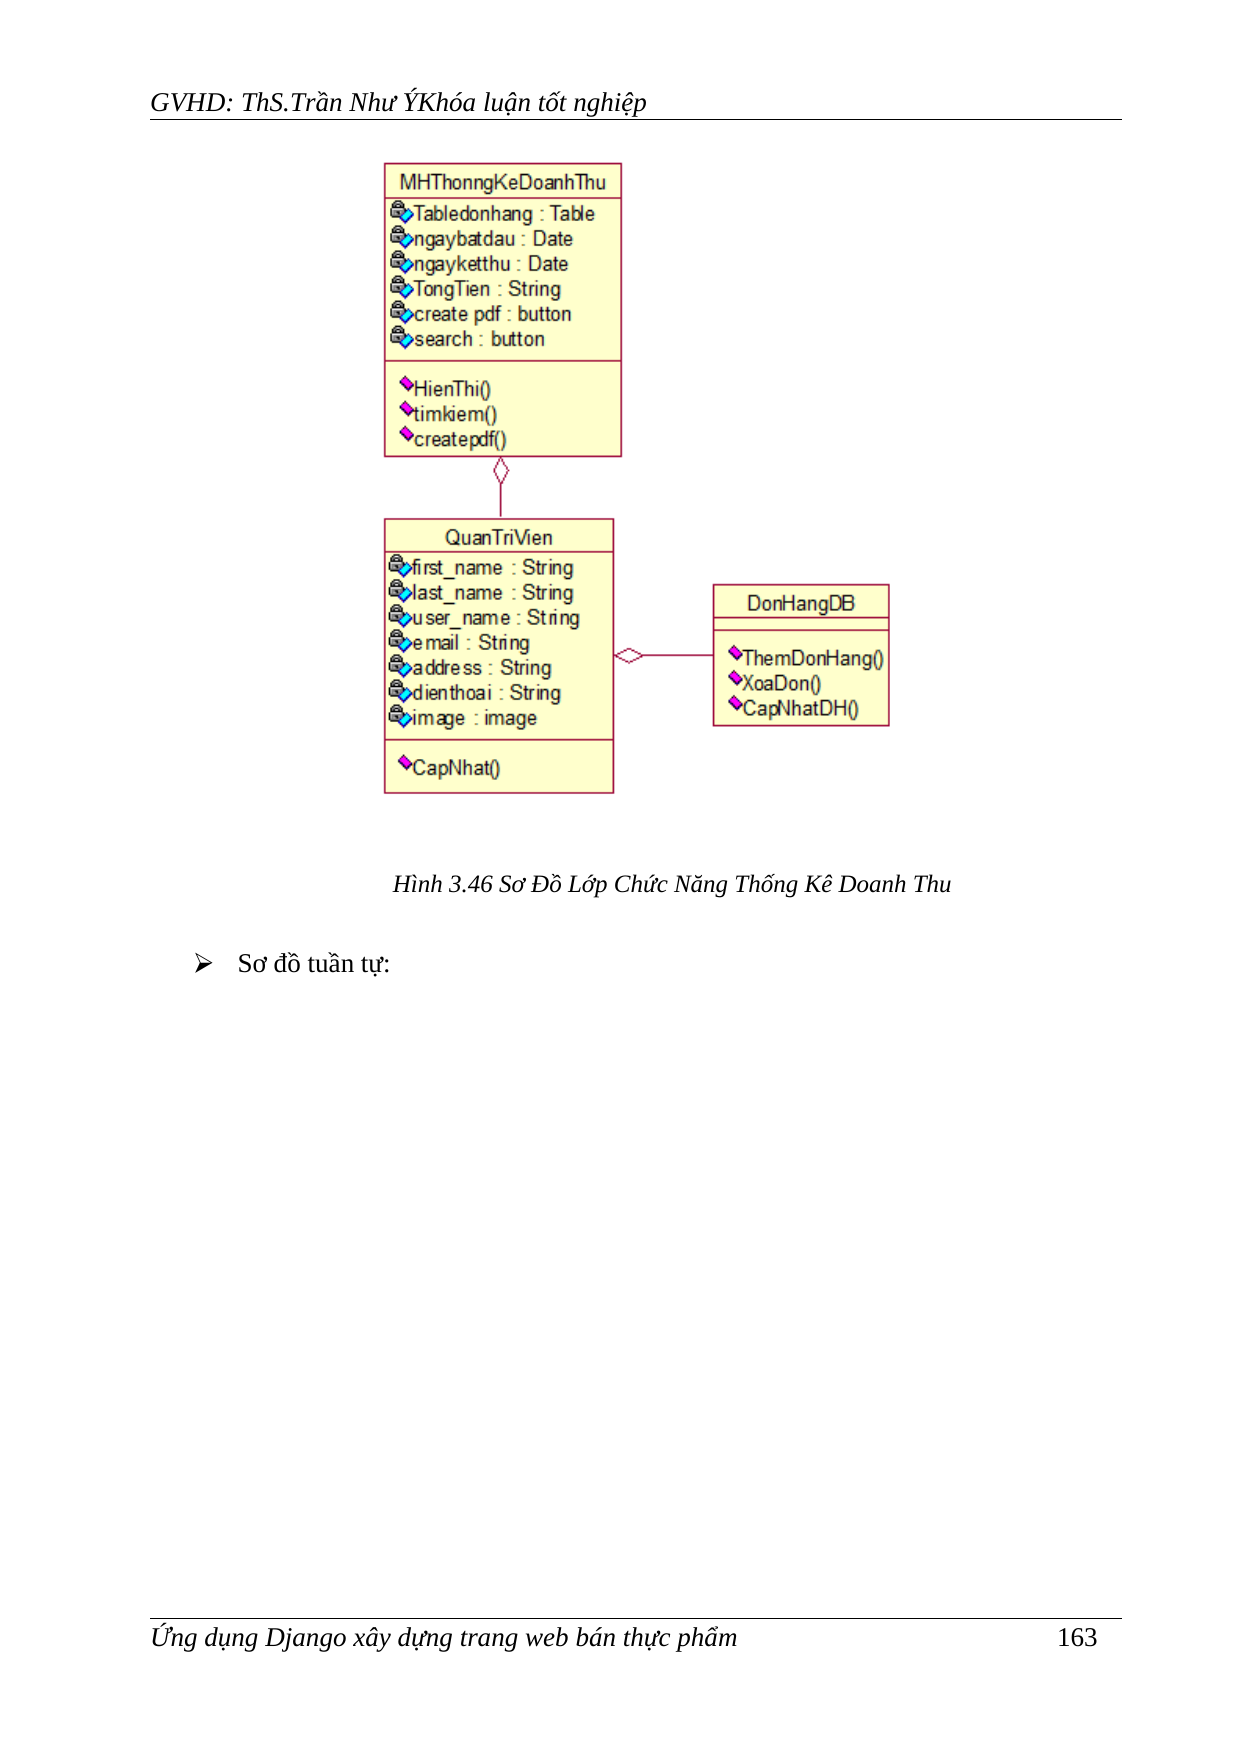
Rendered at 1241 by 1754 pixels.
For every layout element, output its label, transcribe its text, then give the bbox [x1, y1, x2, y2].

list Sơ đồ tuần tự: [194, 933, 1122, 988]
text Hình 3.46 Sơ Đồ Lớp Chức Năng Thống Kê Doanh Thu [150, 869, 1122, 897]
picture [353, 150, 962, 841]
